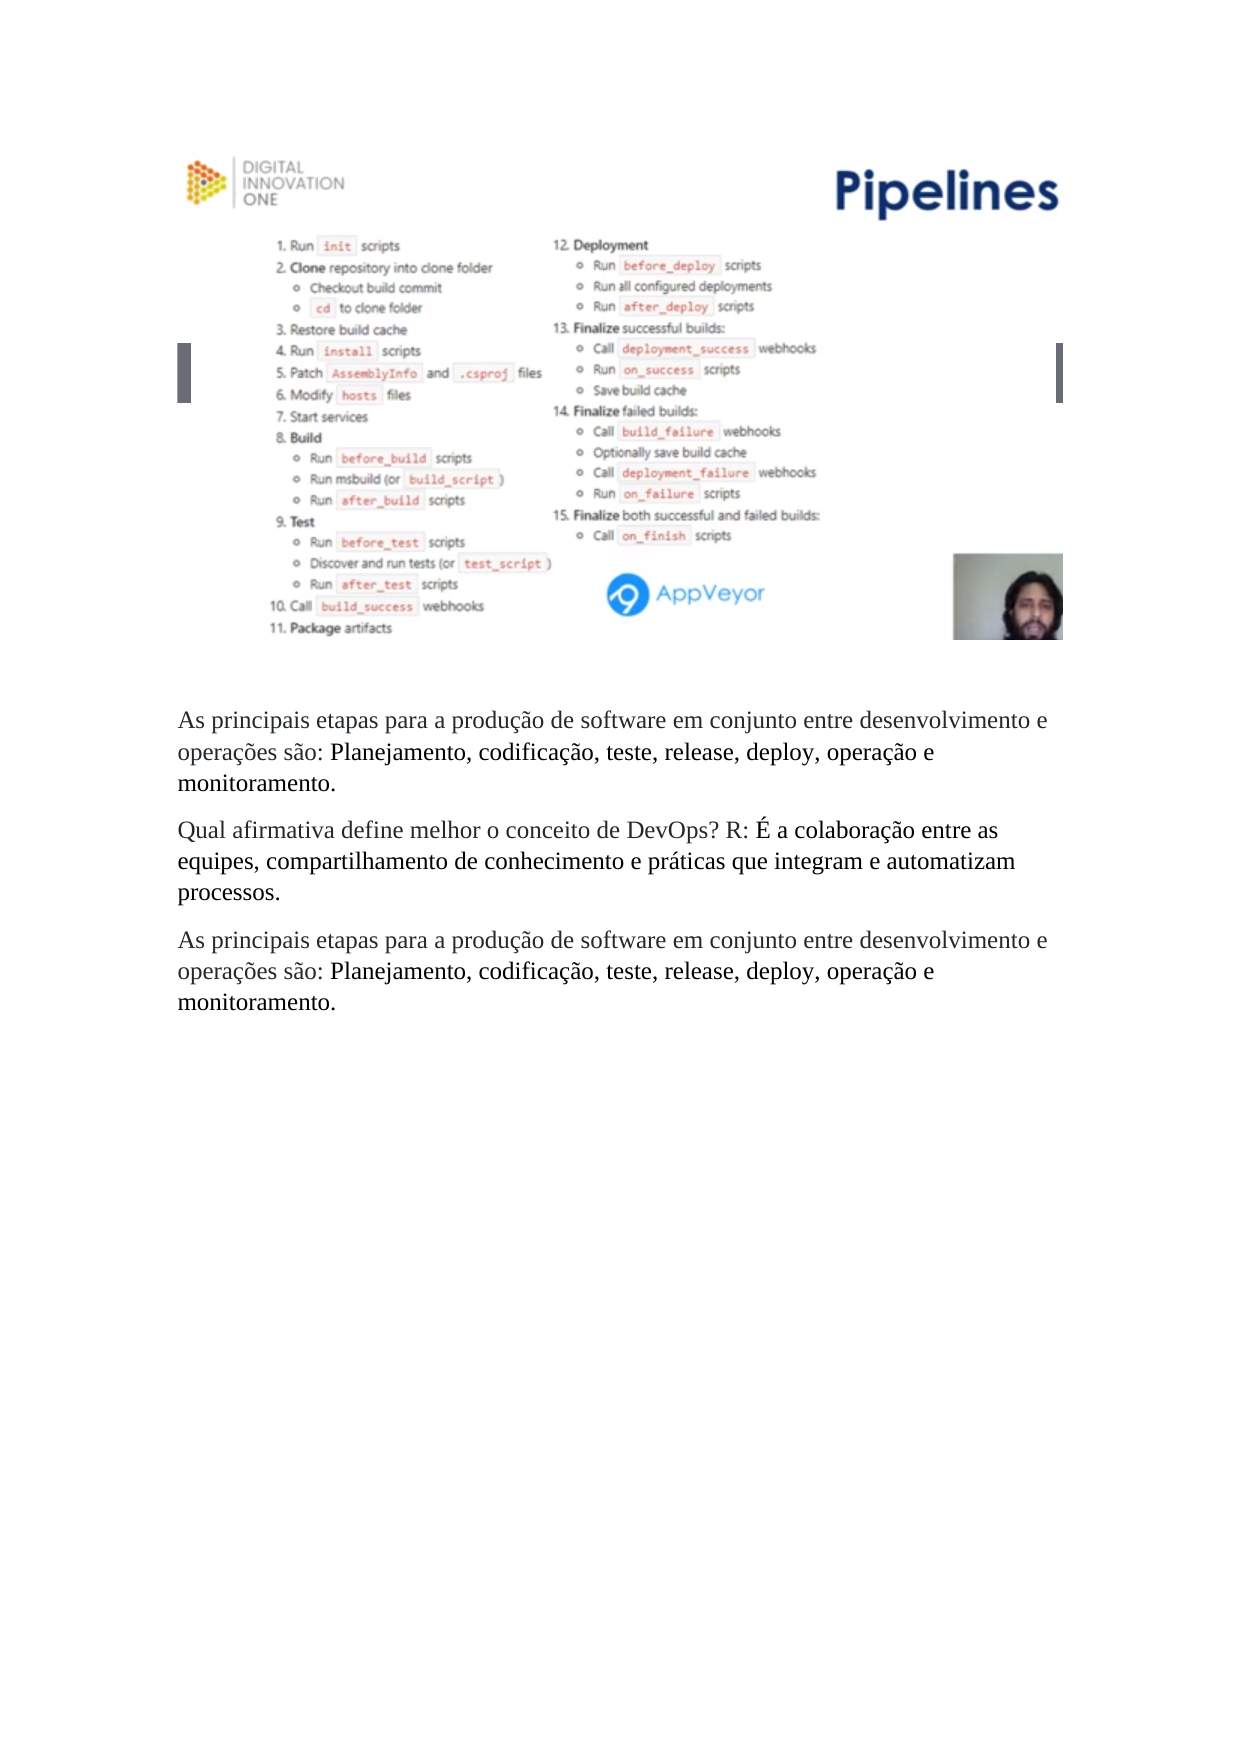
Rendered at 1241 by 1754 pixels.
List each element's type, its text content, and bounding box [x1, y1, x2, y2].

picture [177, 147, 1063, 640]
text As principais etapas para a produção de software em conjunto entre desenvolvimento e operações são: Planejamento, codificação, teste, release, deploy, operação e monitoramento. [177, 706, 1063, 796]
text As principais etapas para a produção de software em conjunto entre desenvolvimento e operações são: Planejamento, codificação, teste, release, deploy, operação e monitoramento. [177, 925, 1063, 1016]
text Qual afirmativa define melhor o conceito de DevOps? R: É a colaboração entre as equipes, compartilhamento de conhecimento e práticas que integram e automatizam processos. [177, 815, 1063, 906]
